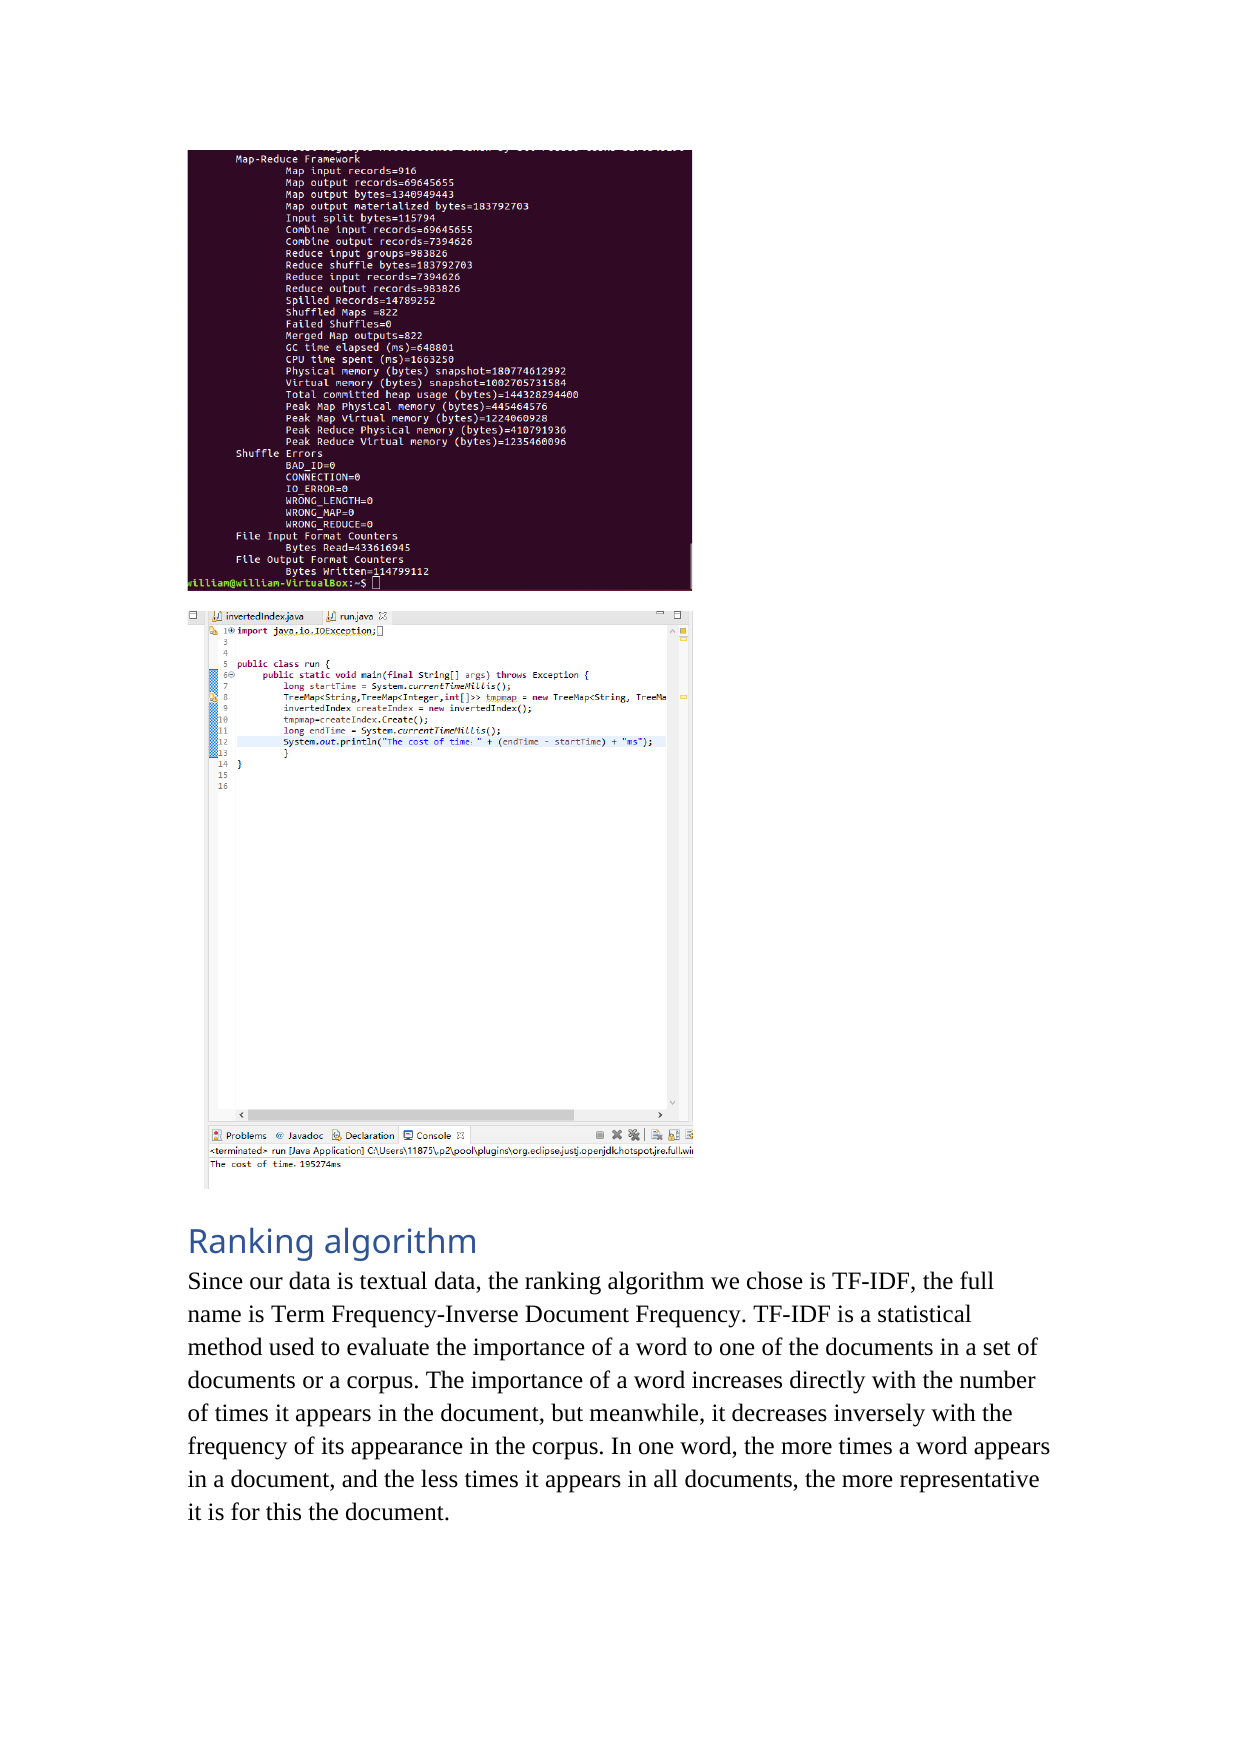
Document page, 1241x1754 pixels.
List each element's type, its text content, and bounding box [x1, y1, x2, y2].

picture [187, 611, 694, 1189]
subtitle Ranking algorithm [187, 1218, 1053, 1263]
text Since our data is textual data, the ranking algorithm we chose is TF-IDF, the full name is Term Frequency-Inverse Document Frequency. TF-IDF is a statistical method used to evaluate the importance of a word to one of the documents in a set of documents or a corpus. The importance of a word increases directly with the number of times it appears in the document, but meanwhile, it decreases inversely with the frequency of its appearance in the corpus. In one word, the more times a word appears in a document, and the less times it appears in all documents, the more representative it is for this the document. [187, 1266, 1053, 1526]
picture [187, 150, 693, 591]
